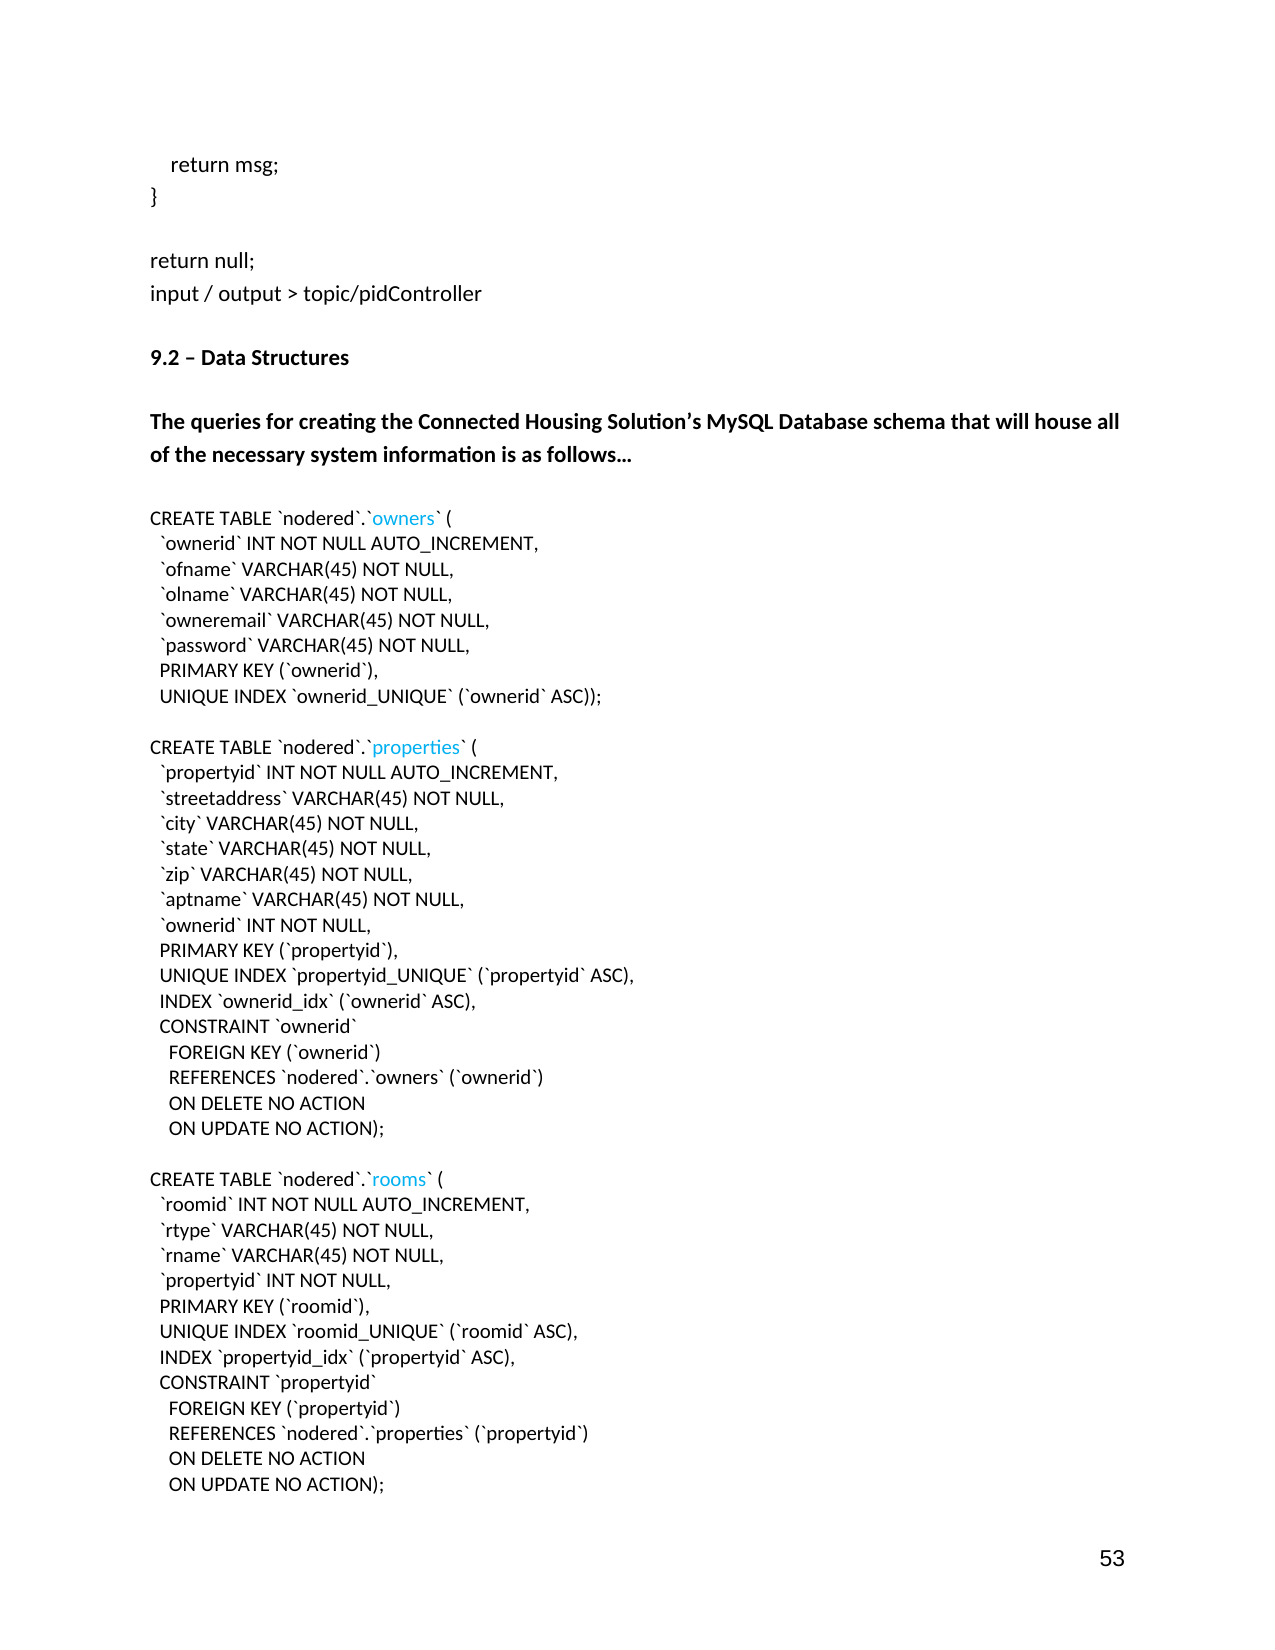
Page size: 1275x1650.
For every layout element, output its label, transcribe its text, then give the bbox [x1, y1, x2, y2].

text `state` VARCHAR(45) NOT NULL, [150, 836, 1125, 861]
text CREATE TABLE `nodered`.`properties` ( [150, 734, 1125, 759]
text UNIQUE INDEX `propertyid_UNIQUE` (`propertyid` ASC), [150, 963, 1125, 988]
text `ofname` VARCHAR(45) NOT NULL, [150, 556, 1125, 581]
text REFERENCES `nodered`.`properties` (`propertyid`) [150, 1420, 1125, 1446]
text `olname` VARCHAR(45) NOT NULL, [150, 581, 1125, 607]
text input / output > topic/pidController [150, 279, 1125, 307]
text UNIQUE INDEX `ownerid_UNIQUE` (`ownerid` ASC)); [150, 683, 1125, 708]
text PRIMARY KEY (`ownerid`), [150, 658, 1125, 683]
text CONSTRAINT `ownerid` [150, 1013, 1125, 1039]
text REFERENCES `nodered`.`owners` (`ownerid`) [150, 1064, 1125, 1090]
text return msg; [150, 150, 1125, 178]
text `ownerid` INT NOT NULL AUTO_INCREMENT, [150, 531, 1125, 556]
text `rname` VARCHAR(45) NOT NULL, [150, 1242, 1125, 1268]
text UNIQUE INDEX `roomid_UNIQUE` (`roomid` ASC), [150, 1318, 1125, 1344]
text } [150, 182, 1125, 210]
text ON DELETE NO ACTION [150, 1090, 1125, 1115]
text INDEX `propertyid_idx` (`propertyid` ASC), [150, 1344, 1125, 1369]
text `owneremail` VARCHAR(45) NOT NULL, [150, 607, 1125, 632]
text `ownerid` INT NOT NULL, [150, 912, 1125, 937]
text FOREIGN KEY (`propertyid`) [150, 1395, 1125, 1420]
text CREATE TABLE `nodered`.`owners` ( [150, 505, 1125, 531]
text 9.2 – Data Structures [150, 311, 1125, 371]
text ON DELETE NO ACTION [150, 1446, 1125, 1471]
text ON UPDATE NO ACTION); [150, 1115, 1125, 1141]
text `password` VARCHAR(45) NOT NULL, [150, 632, 1125, 658]
text `streetaddress` VARCHAR(45) NOT NULL, [150, 785, 1125, 810]
text PRIMARY KEY (`propertyid`), [150, 937, 1125, 963]
text ON UPDATE NO ACTION); [150, 1471, 1125, 1496]
text `rtype` VARCHAR(45) NOT NULL, [150, 1217, 1125, 1242]
text The queries for creating the Connected Housing Solution’s MySQL Database schema that will house all of the necessary system information is as follows… [150, 407, 1125, 468]
text PRIMARY KEY (`roomid`), [150, 1293, 1125, 1318]
text `zip` VARCHAR(45) NOT NULL, [150, 861, 1125, 886]
text INDEX `ownerid_idx` (`ownerid` ASC), [150, 988, 1125, 1013]
text `propertyid` INT NOT NULL AUTO_INCREMENT, [150, 759, 1125, 785]
text `propertyid` INT NOT NULL, [150, 1268, 1125, 1293]
text return null; [150, 247, 1125, 274]
text `city` VARCHAR(45) NOT NULL, [150, 810, 1125, 836]
text `aptname` VARCHAR(45) NOT NULL, [150, 886, 1125, 912]
text CREATE TABLE `nodered`.`rooms` ( [150, 1166, 1125, 1191]
text FOREIGN KEY (`ownerid`) [150, 1039, 1125, 1064]
text `roomid` INT NOT NULL AUTO_INCREMENT, [150, 1191, 1125, 1217]
text CONSTRAINT `propertyid` [150, 1369, 1125, 1395]
